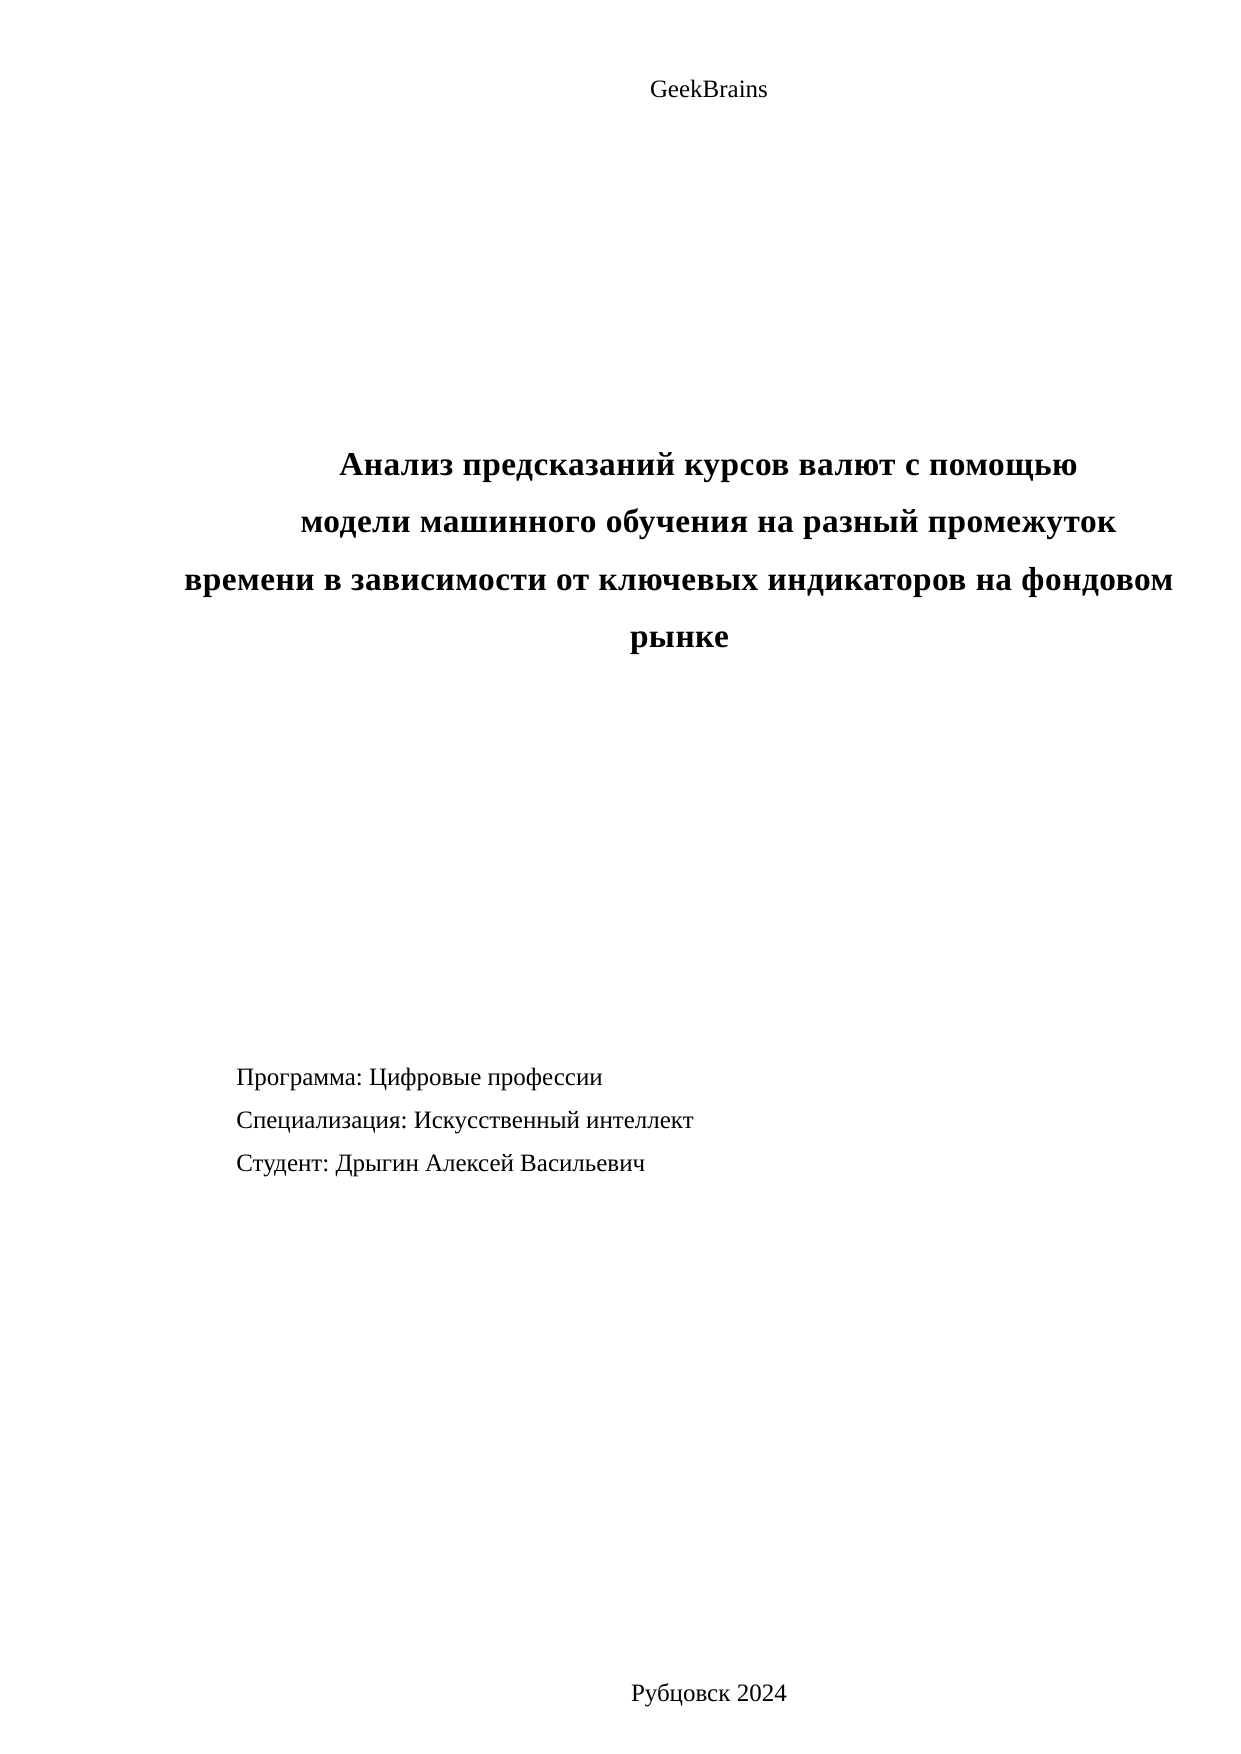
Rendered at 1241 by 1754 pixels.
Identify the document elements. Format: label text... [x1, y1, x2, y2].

text Программа: Цифровые профессии [177, 1062, 1181, 1091]
text Специализация: Искусственный интеллект [177, 1105, 1181, 1134]
text модели машинного обучения на разный промежуток времени в зависимости от ключевых индикаторов на фондовом рынке [177, 501, 1181, 654]
text Анализ предсказаний курсов валют с помощью [177, 444, 1181, 482]
text Студент: Дрыгин Алексей Васильевич [177, 1148, 1181, 1177]
